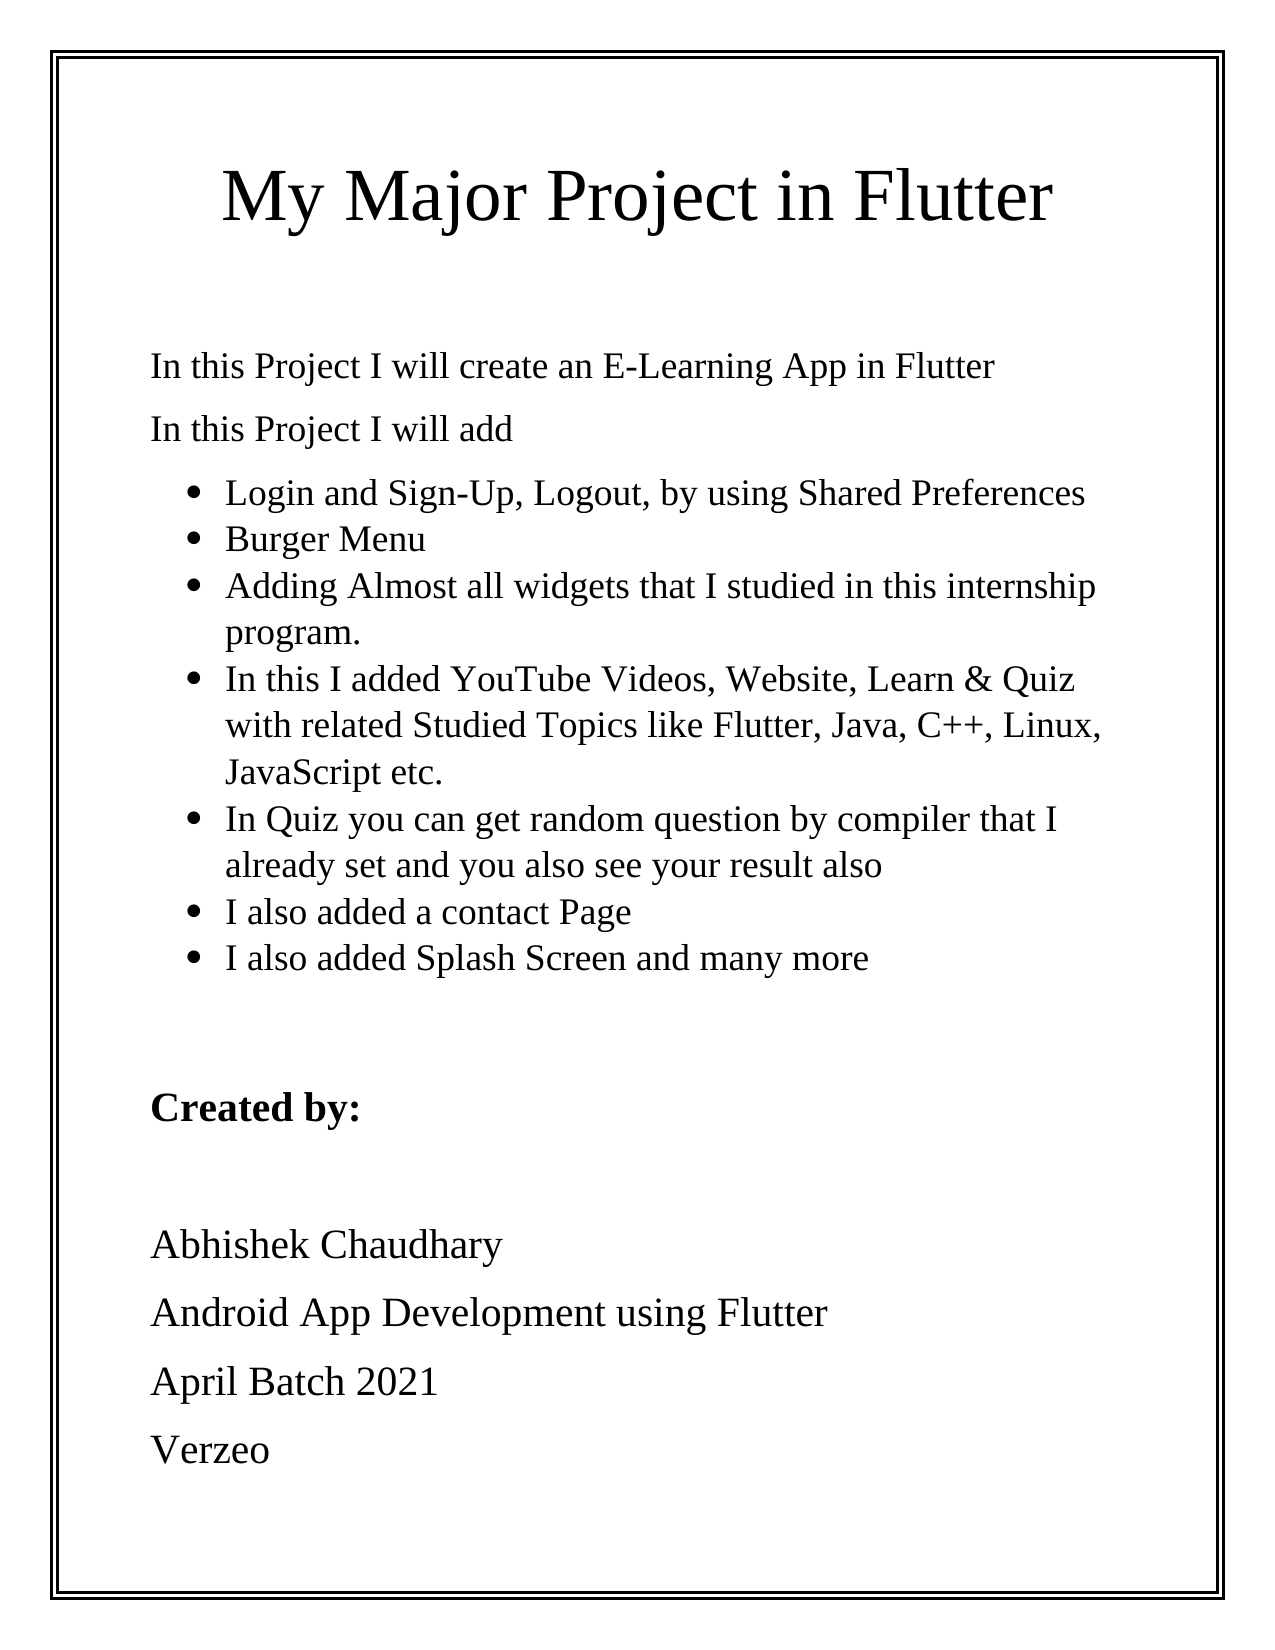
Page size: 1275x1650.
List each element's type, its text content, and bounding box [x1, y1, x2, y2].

text Android App Development using Flutter [150, 1288, 1125, 1336]
list I also added Splash Screen and many more [187, 936, 1125, 979]
list Adding Almost all widgets that I studied in this internship program. [187, 563, 1125, 653]
text In this Project I will add [150, 407, 1125, 450]
text Verzeo [150, 1424, 1125, 1472]
list Login and Sign-Up, Logout, by using Shared Preferences [187, 470, 1125, 513]
text Created by: [150, 1083, 1125, 1131]
text April Batch 2021 [150, 1356, 1125, 1404]
list In Quiz you can get random question by compiler that I already set and you also see your result also [187, 796, 1125, 886]
list In this I added YouTube Videos, Website, Learn & Quiz with related Studied Topics like Flutter, Java, C++, Linux, JavaScript etc. [187, 656, 1125, 793]
text In this Project I will create an E-Learning App in Flutter [150, 344, 1125, 387]
list Burger Menu [187, 517, 1125, 560]
text Abhishek Chaudhary [150, 1219, 1125, 1267]
list I also added a contact Page [187, 889, 1125, 932]
text My Major Project in Flutter [150, 150, 1125, 236]
